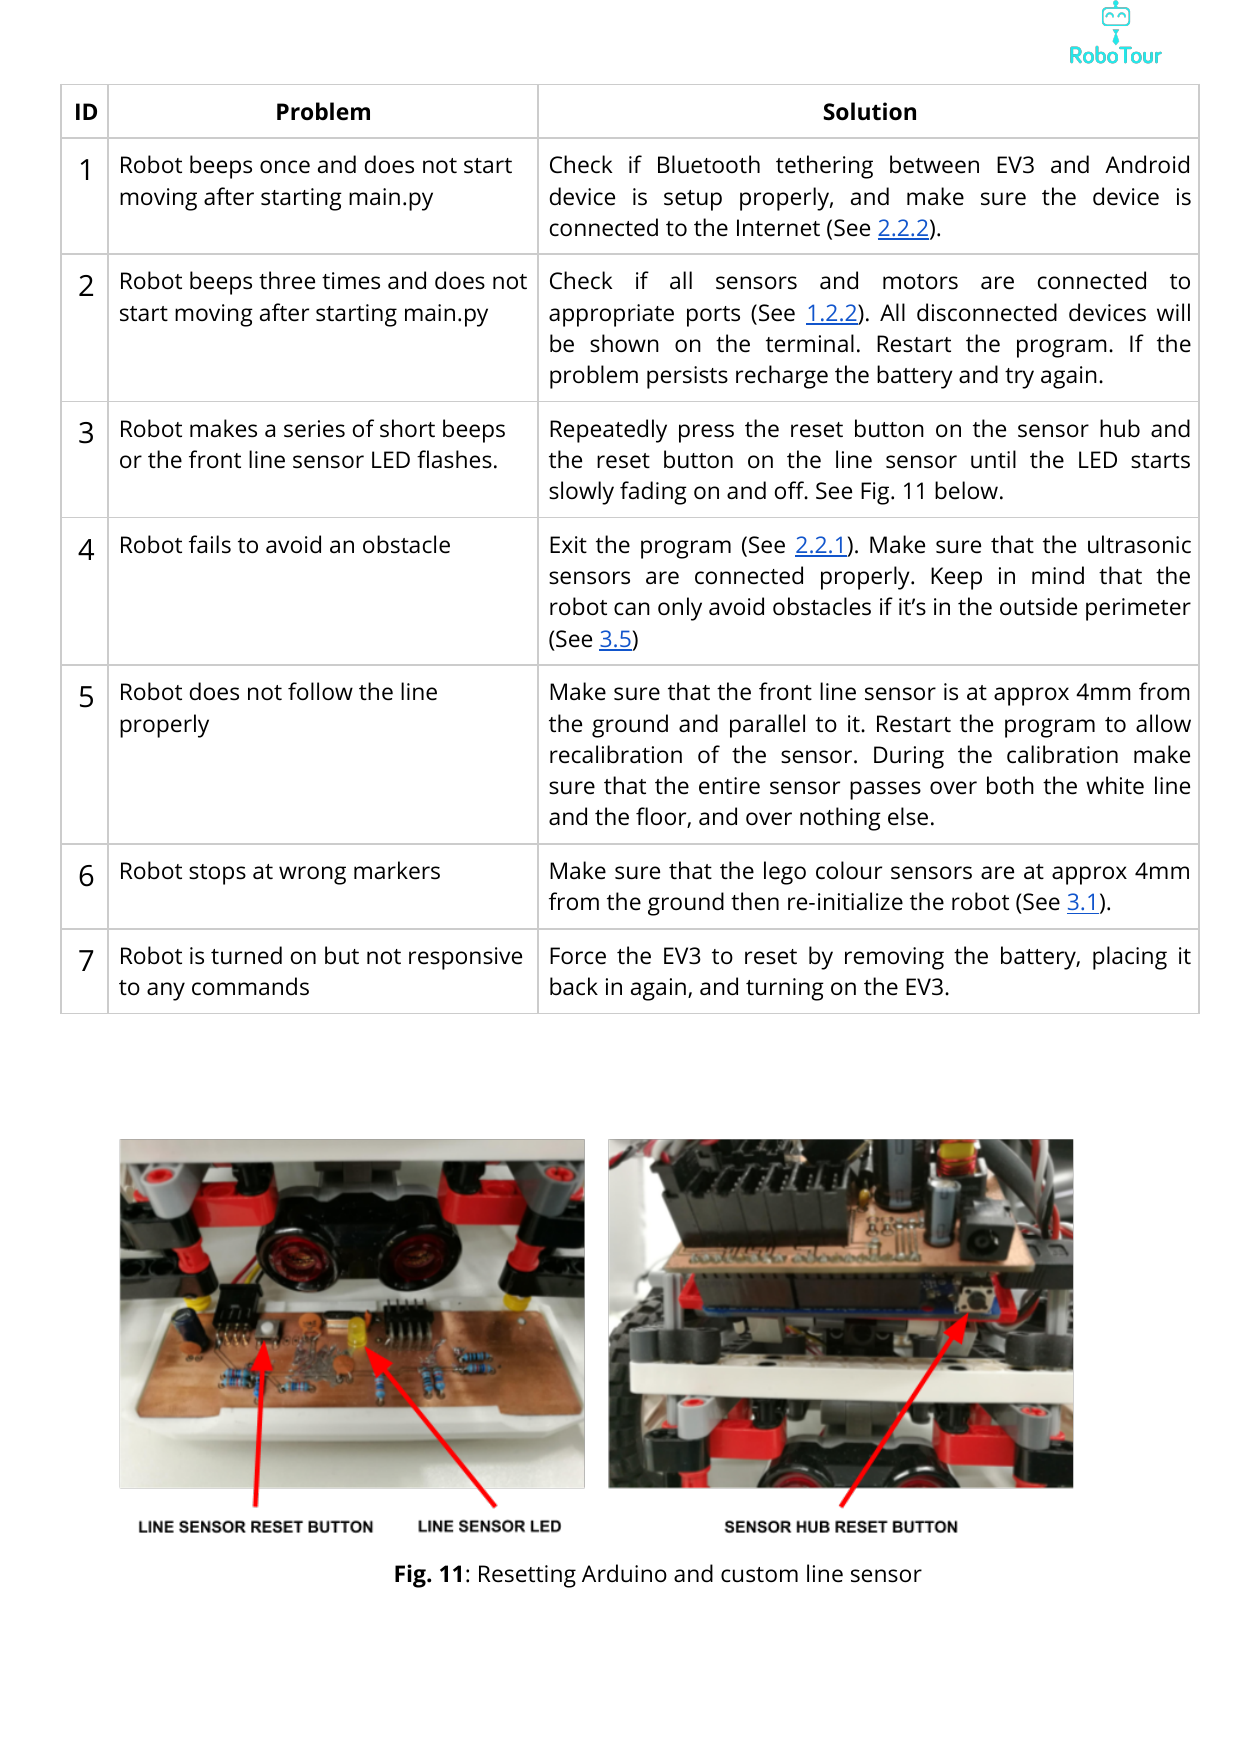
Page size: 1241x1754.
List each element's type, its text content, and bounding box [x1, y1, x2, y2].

table_cell Robot beeps once and does not start moving after starting main.py [109, 139, 537, 253]
table_cell 5 [62, 666, 107, 843]
text Fig. 11: Resetting Arduino and custom line sensor [59, 1558, 1181, 1589]
table_cell Make sure that the lego colour sensors are at approx 4mm from the ground then re-initialize the robot (See 3.1). [539, 845, 1198, 928]
table_cell Robot beeps three times and does not start moving after starting main.py [109, 255, 537, 401]
table_cell 7 [62, 930, 107, 1013]
table_header ID [62, 85, 107, 137]
table_cell 3 [62, 402, 107, 517]
table_cell Exit the program (See 2.2.1). Make sure that the ultrasonic sensors are connected properly. Keep in mind that the robot can only avoid obstacles if it’s in the outside perimeter (See 3.5) [539, 518, 1198, 664]
table_cell Robot does not follow the line properly [109, 666, 537, 843]
table_header Solution [539, 85, 1198, 137]
table_cell Force the EV3 to reset by removing the battery, placing it back in again, and turning on the EV3. [539, 930, 1198, 1013]
picture [59, 1122, 1182, 1553]
table_cell Check if all sensors and motors are connected to appropriate ports (See 1.2.2). All disconnected devices will be shown on the terminal. Restart the program. If the problem persists recharge the battery and try again. [539, 255, 1198, 401]
table_cell 6 [62, 845, 107, 928]
table_cell Robot is turned on but not responsive to any commands [109, 930, 537, 1013]
table_header Problem [109, 85, 537, 137]
table_cell Robot stops at wrong markers [109, 845, 537, 928]
table_cell Check if Bluetooth tethering between EV3 and Android device is setup properly, and make sure the device is connected to the Internet (See 2.2.2). [539, 139, 1198, 253]
table_cell 4 [62, 518, 107, 664]
table_cell 2 [62, 255, 107, 401]
table_cell Repeatedly press the reset button on the sensor hub and the reset button on the line sensor until the LED starts slowly fading on and off. See Fig. 11 below. [539, 402, 1198, 517]
picture [1068, 0, 1163, 65]
table_cell Robot fails to avoid an obstacle [109, 518, 537, 664]
table_cell Make sure that the front line sensor is at approx 4mm from the ground and parallel to it. Restart the program to allow recalibration of the sensor. During the calibration make sure that the entire sensor passes over both the white line and the floor, and over nothing else. [539, 666, 1198, 843]
table_cell Robot makes a series of short beeps or the front line sensor LED flashes. [109, 402, 537, 517]
table_cell 1 [62, 139, 107, 253]
